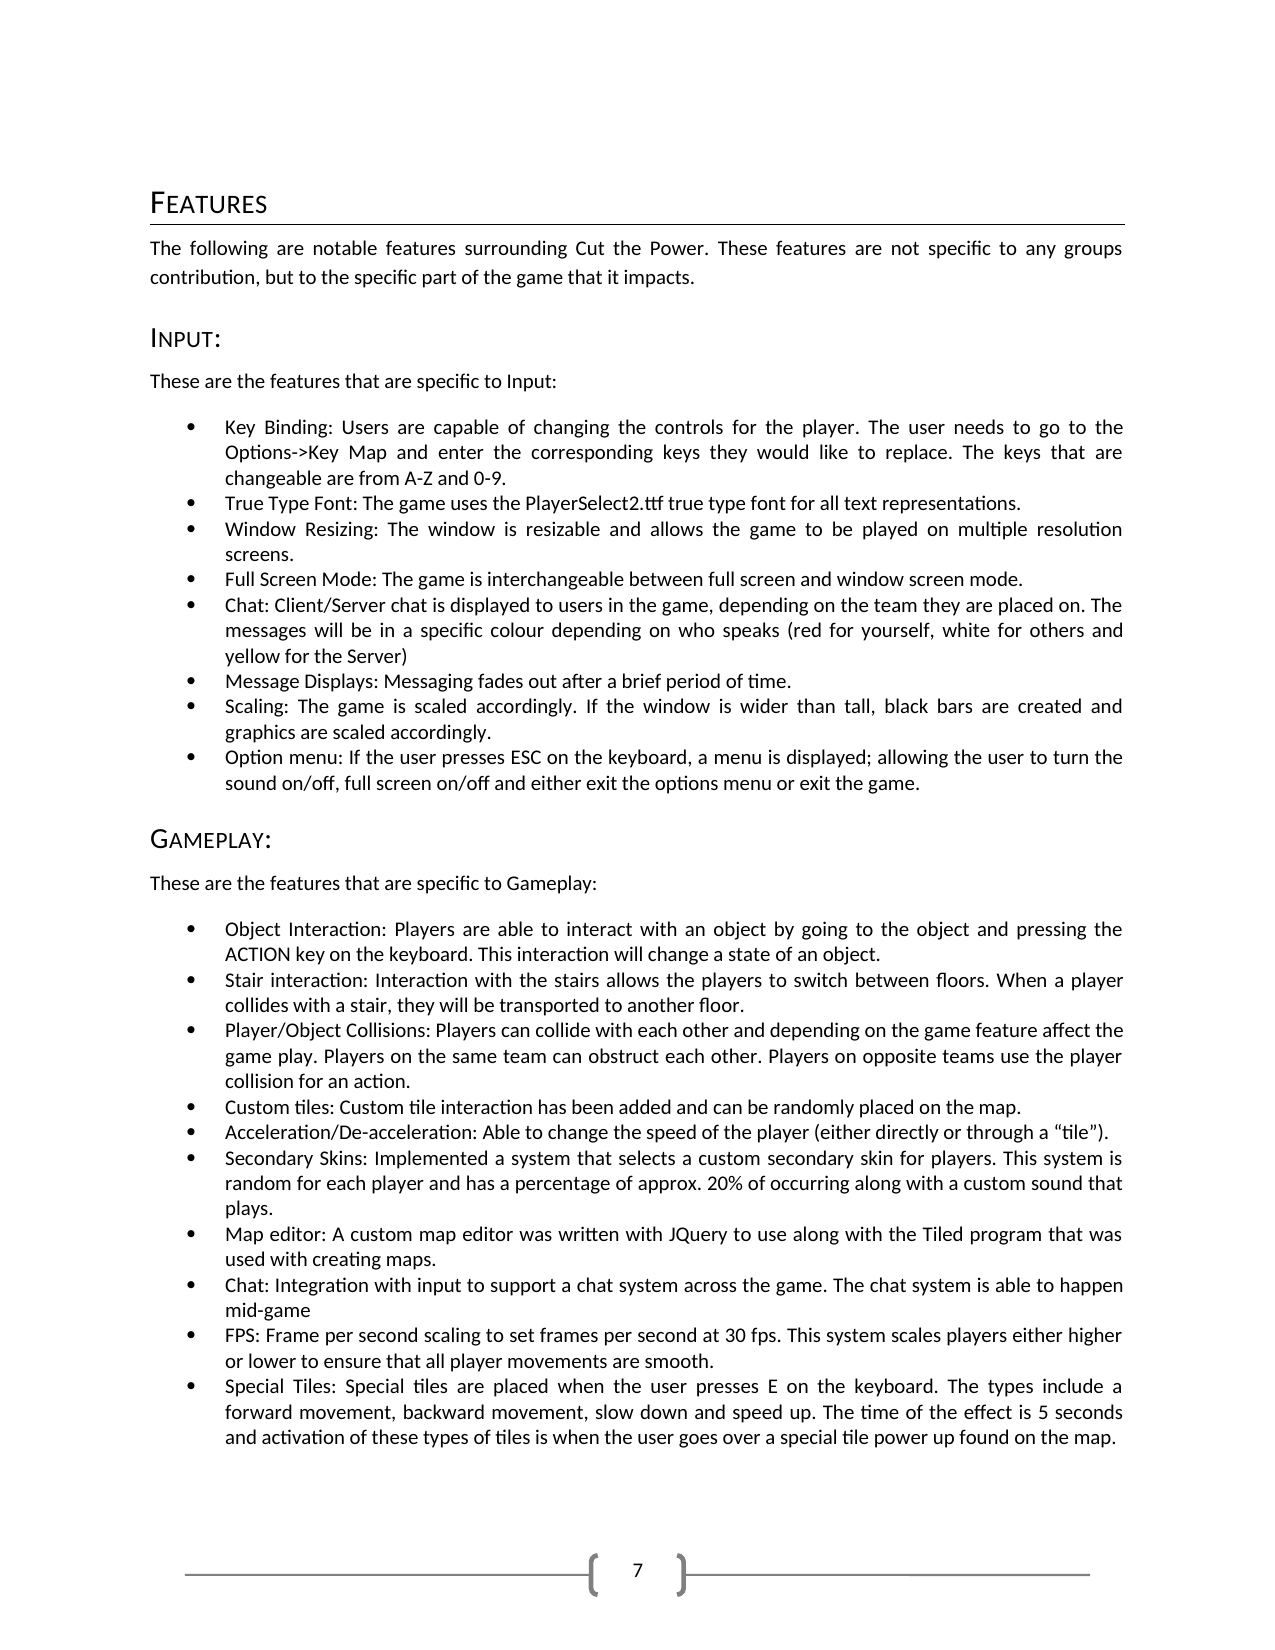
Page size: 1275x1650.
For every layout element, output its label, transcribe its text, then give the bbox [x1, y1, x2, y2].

text These are the features that are specific to Input: [150, 368, 1125, 393]
subtitle Input: [150, 319, 1125, 354]
list Player/Object Collisions: Players can collide with each other and depending on the game feature affect the game play. Players on the same team can obstruct each other. Players on opposite teams use the player collision for an action. [187, 1018, 1125, 1094]
list Option menu: If the user presses ESC on the keyboard, a menu is displayed; allowing the user to turn the sound on/off, full screen on/off and either exit the options menu or exit the game. [187, 744, 1125, 795]
list Custom tiles: Custom tile interaction has been added and can be randomly placed on the map. [187, 1094, 1125, 1119]
list Object Interaction: Players are able to interact with an object by going to the object and pressing the ACTION key on the keyboard. This interaction will change a state of an object. [187, 916, 1125, 967]
list FPS: Frame per second scaling to set frames per second at 30 fps. This system scales players either higher or lower to ensure that all player movements are smooth. [187, 1323, 1125, 1373]
list Chat: Client/Server chat is displayed to users in the game, depending on the team they are placed on. The messages will be in a specific colour depending on who speaks (red for yourself, white for others and yellow for the Server) [187, 592, 1125, 668]
text The following are notable features surrounding Cut the Power. These features are not specific to any groups contribution, but to the specific part of the game that it impacts. [150, 235, 1125, 290]
list Stair interaction: Interaction with the stairs allows the players to switch between floors. When a player collides with a stair, they will be transported to another floor. [187, 967, 1125, 1018]
list Key Binding: Users are capable of changing the controls for the player. The user needs to go to the Options->Key Map and enter the corresponding keys they would like to replace. The keys that are changeable are from A-Z and 0-9. [187, 414, 1125, 490]
list Window Resizing: The window is resizable and allows the game to be played on multiple resolution screens. [187, 516, 1125, 567]
list Scaling: The game is scaled accordingly. If the window is wider than tall, black bars are created and graphics are scaled accordingly. [187, 694, 1125, 744]
list Message Displays: Messaging fades out after a brief period of time. [187, 668, 1125, 694]
list Chat: Integration with input to support a chat system across the game. The chat system is able to happen mid-game [187, 1272, 1125, 1323]
list True Type Font: The game uses the PlayerSelect2.ttf true type font for all text representations. [187, 490, 1125, 516]
subtitle Gameplay: [150, 820, 1125, 856]
text These are the features that are specific to Gameplay: [150, 870, 1125, 895]
list Full Screen Mode: The game is interchangeable between full screen and window screen mode. [187, 567, 1125, 592]
list Secondary Skins: Implemented a system that selects a custom secondary skin for players. This system is random for each player and has a percentage of approx. 20% of occurring along with a custom sound that plays. [187, 1145, 1125, 1221]
list Special Tiles: Special tiles are placed when the user presses E on the keyboard. The types include a forward movement, backward movement, slow down and speed up. The time of the effect is 5 seconds and activation of these types of tiles is when the user goes over a special tile power up found on the map. [187, 1373, 1125, 1450]
list Acceleration/De-acceleration: Able to change the speed of the player (either directly or through a “tile”). [187, 1119, 1125, 1145]
list Map editor: A custom map editor was written with JQuery to use along with the Tiled program that was used with creating maps. [187, 1221, 1125, 1272]
subtitle Features [150, 181, 1125, 224]
